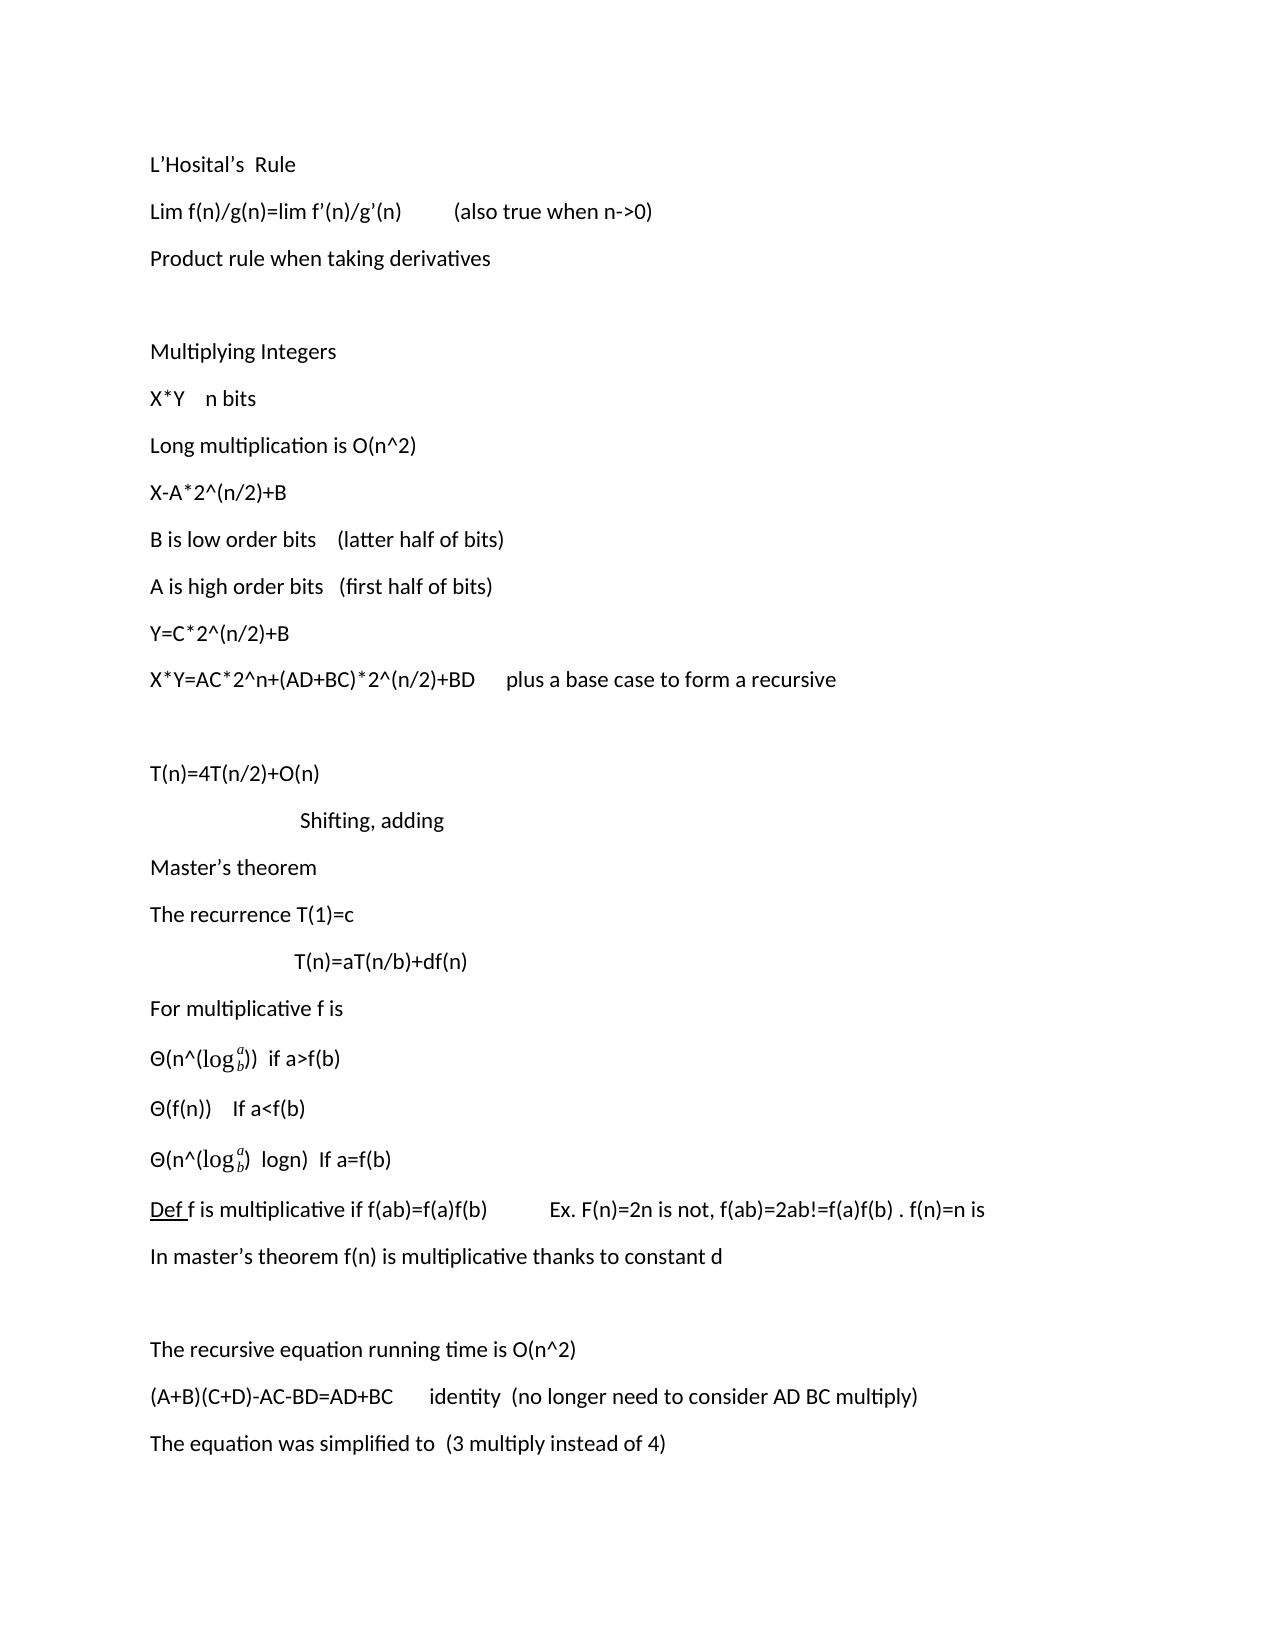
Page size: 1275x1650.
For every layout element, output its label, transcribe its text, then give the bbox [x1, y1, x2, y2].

text X*Y n bits [150, 384, 1125, 412]
text T(n)=aT(n/b)+df(n) [150, 947, 1125, 975]
text Master’s theorem [150, 853, 1125, 881]
text The recursive equation running time is O(n^2) [150, 1336, 1125, 1364]
text The recurrence T(1)=c [150, 900, 1125, 928]
text L’Hosital’s Rule [150, 150, 1125, 178]
text X*Y=AC*2^n+(AD+BC)*2^(n/2)+BD plus a base case to form a recursive [150, 666, 1125, 694]
text Y=C*2^(n/2)+B [150, 619, 1125, 647]
text T(n)=4T(n/2)+O(n) [150, 759, 1125, 787]
text Lim f(n)/g(n)=lim f’(n)/g’(n) (also true when n->0) [150, 197, 1125, 225]
text A is high order bits (first half of bits) [150, 572, 1125, 600]
text Def f is multiplicative if f(ab)=f(a)f(b) Ex. F(n)=2n is not, f(ab)=2ab!=f(a)f(b) . f(n)=n is [150, 1195, 1125, 1223]
text (A+B)(C+D)-AC-BD=AD+BC identity (no longer need to consider AD BC multiply) [150, 1382, 1125, 1411]
text Θ(n^() logn) If a=f(b) [150, 1141, 1125, 1176]
text X-A*2^(n/2)+B [150, 478, 1125, 506]
text Θ(f(n)) If a<f(b) [150, 1094, 1125, 1122]
text Long multiplication is O(n^2) [150, 431, 1125, 459]
text Θ(n^()) if a>f(b) [150, 1041, 1125, 1076]
text In master’s theorem f(n) is multiplicative thanks to constant d [150, 1242, 1125, 1270]
text Product rule when taking derivatives [150, 244, 1125, 272]
text Shifting, adding [150, 806, 1125, 834]
text The equation was simplified to (3 multiply instead of 4) [150, 1429, 1125, 1457]
text B is low order bits (latter half of bits) [150, 525, 1125, 553]
text Multiplying Integers [150, 337, 1125, 366]
text For multiplicative f is [150, 994, 1125, 1022]
